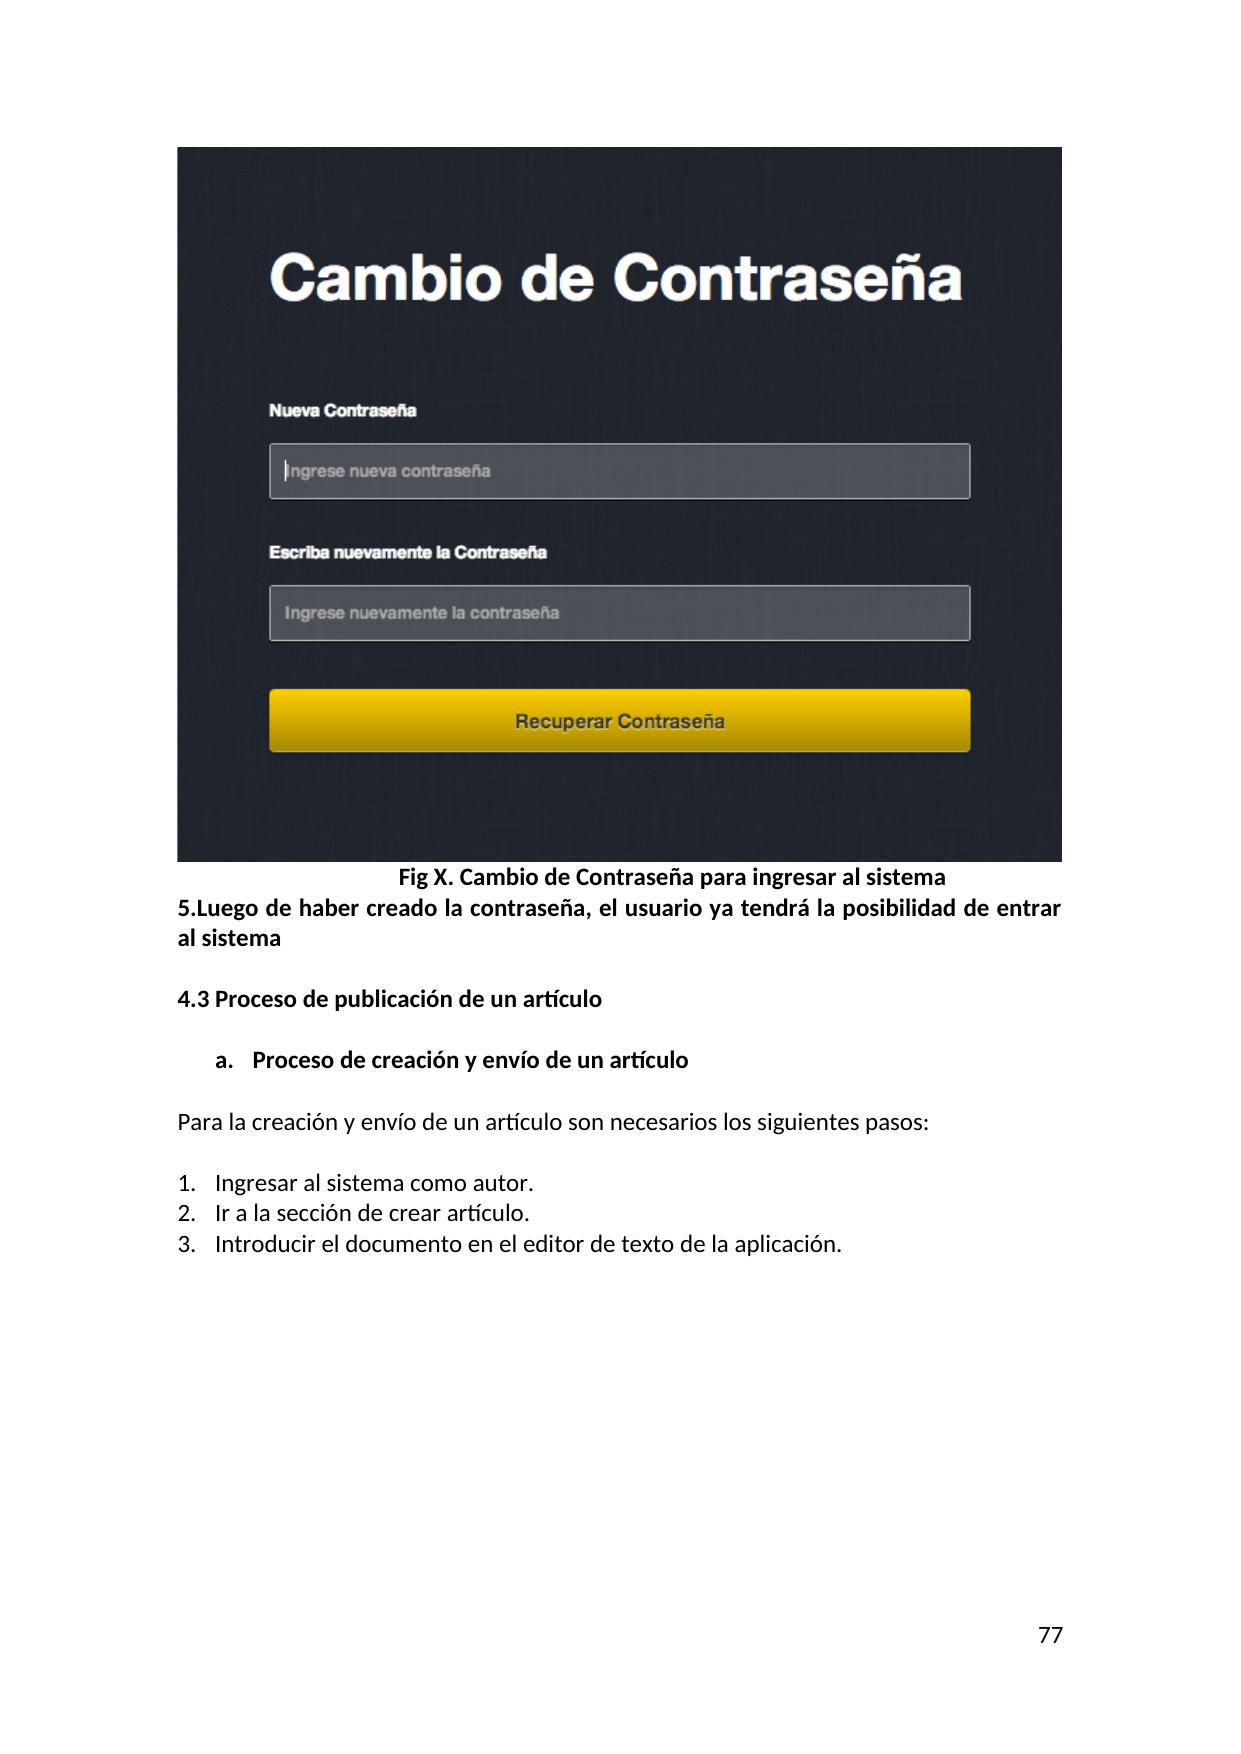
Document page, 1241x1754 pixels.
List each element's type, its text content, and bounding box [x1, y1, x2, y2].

picture [177, 147, 1062, 862]
text 5.Luego de haber creado la contraseña, el usuario ya tendrá la posibilidad de entrar al sistema [177, 892, 1063, 984]
list Ingresar al sistema como autor. [177, 1167, 1063, 1197]
text 4.3 Proceso de publicación de un artículo [177, 984, 1063, 1014]
list Ir a la sección de crear artículo. [177, 1197, 1063, 1228]
list Proceso de creación y envío de un artículo [215, 1045, 1063, 1075]
text Para la creación y envío de un artículo son necesarios los siguientes pasos: [177, 1106, 1063, 1136]
list Introducir el documento en el editor de texto de la aplicación. [177, 1228, 1063, 1258]
